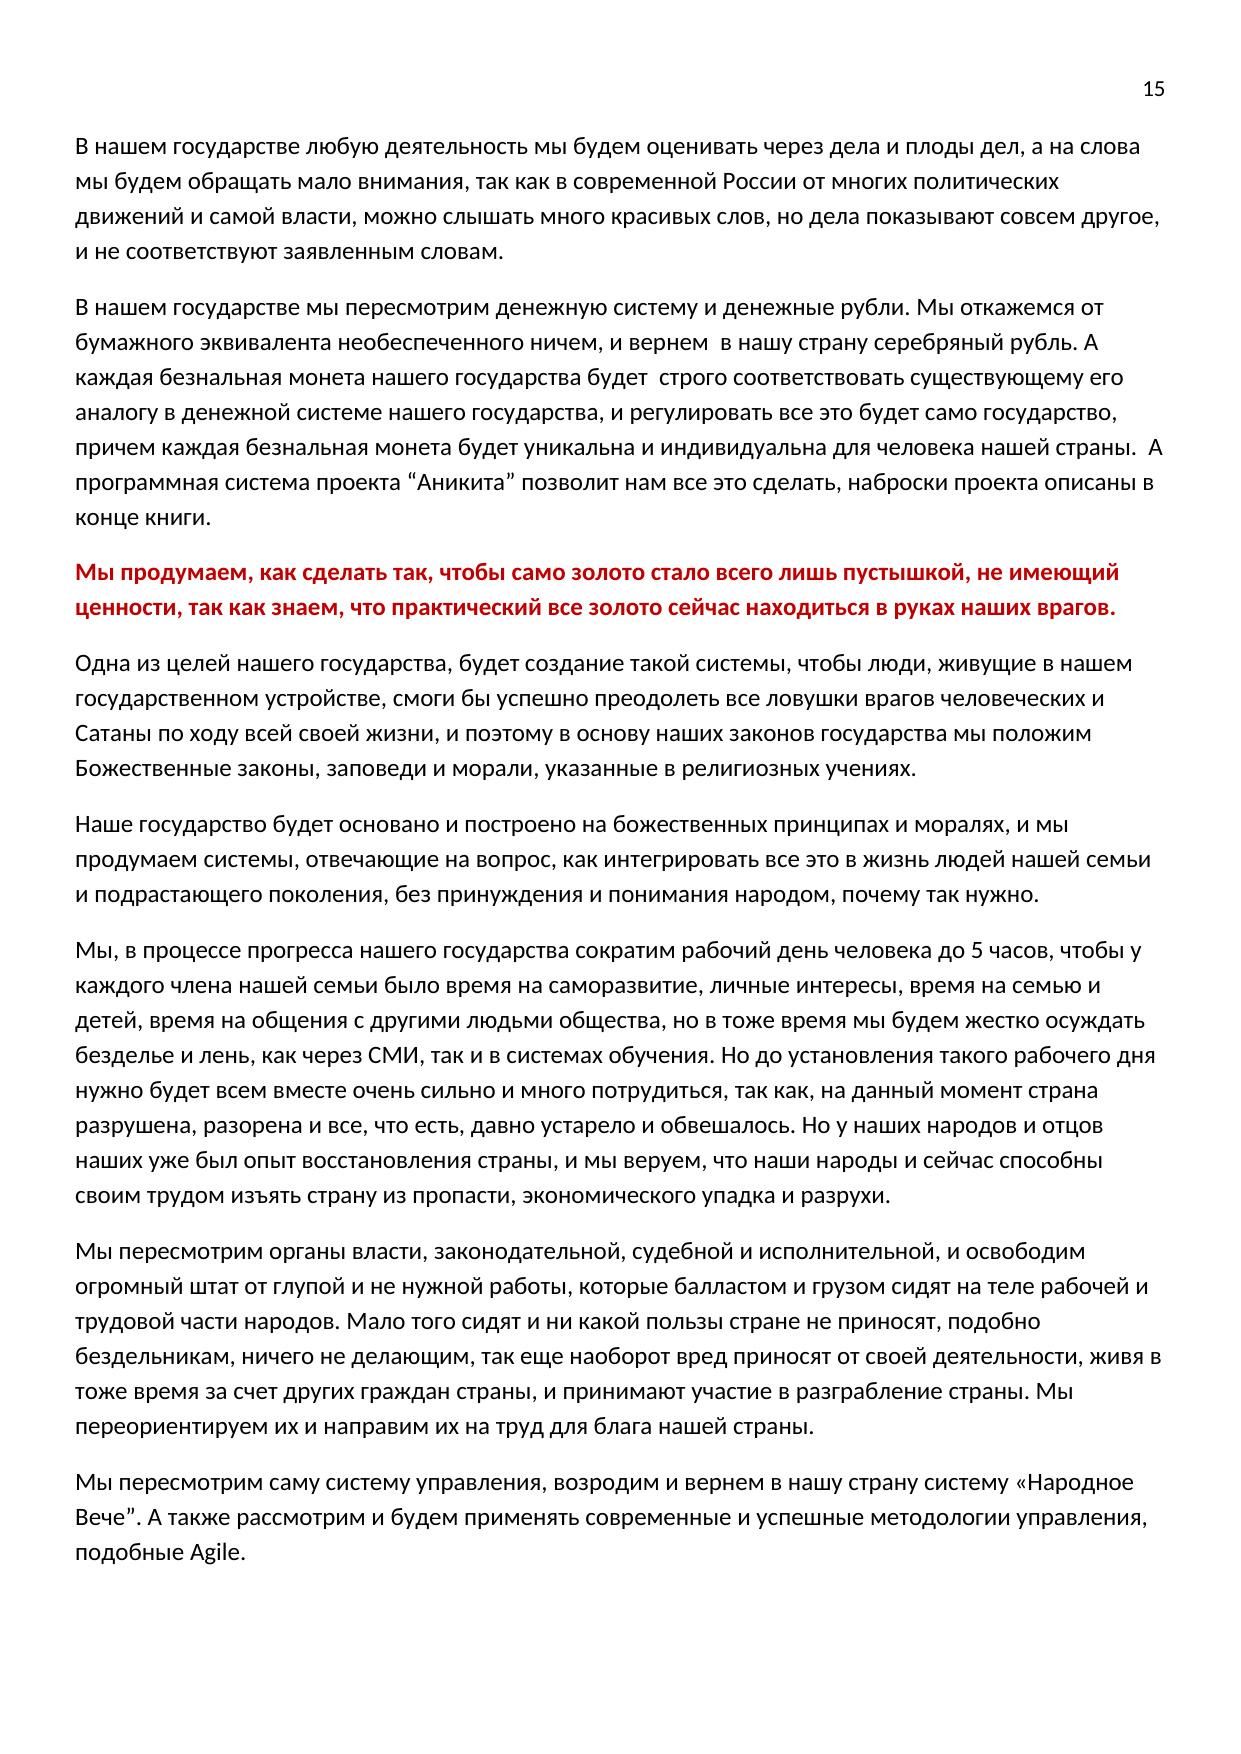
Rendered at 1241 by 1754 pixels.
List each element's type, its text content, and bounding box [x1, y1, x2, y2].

text В нашем государстве мы пересмотрим денежную систему и денежные рубли. Мы откажемся от бумажного эквивалента необеспеченного ничем, и вернем в нашу страну серебряный рубль. А каждая безнальная монета нашего государства будет строго соответствовать существующему его аналогу в денежной системе нашего государства, и регулировать все это будет само государство, причем каждая безнальная монета будет уникальна и индивидуальна для человека нашей страны. А программная система проекта “Аникита” позволит нам все это сделать, наброски проекта описаны в конце книги. [75, 291, 1165, 531]
text Мы пересмотрим органы власти, законодательной, судебной и исполнительной, и освободим огромный штат от глупой и не нужной работы, которые балластом и грузом сидят на теле рабочей и трудовой части народов. Мало того сидят и ни какой пользы стране не приносят, подобно бездельникам, ничего не делающим, так еще наоборот вред приносят от своей деятельности, живя в тоже время за счет других граждан страны, и принимают участие в разграбление страны. Мы переориентируем их и направим их на труд для блага нашей страны. [75, 1235, 1165, 1440]
text Мы пересмотрим саму систему управления, возродим и вернем в нашу страну систему «Народное Вече”. А также рассмотрим и будем применять современные и успешные методологии управления, подобные Agile. [75, 1466, 1165, 1566]
text Наше государство будет основано и построено на божественных принципах и моралях, и мы продумаем системы, отвечающие на вопрос, как интегрировать все это в жизнь людей нашей семьи и подрастающего поколения, без принуждения и понимания народом, почему так нужно. [75, 808, 1165, 909]
text В нашем государстве любую деятельность мы будем оценивать через дела и плоды дел, а на слова мы будем обращать мало внимания, так как в современной России от многих политических движений и самой власти, можно слышать много красивых слов, но дела показывают совсем другое, и не соответствуют заявленным словам. [75, 130, 1165, 265]
text Мы продумаем, как сделать так, чтобы само золото стало всего лишь пустышкой, не имеющий ценности, так как знаем, что практический все золото сейчас находиться в руках наших врагов. [75, 556, 1165, 622]
text Одна из целей нашего государства, будет создание такой системы, чтобы люди, живущие в нашем государственном устройстве, смоги бы успешно преодолеть все ловушки врагов человеческих и Сатаны по ходу всей своей жизни, и поэтому в основу наших законов государства мы положим Божественные законы, заповеди и морали, указанные в религиозных учениях. [75, 647, 1165, 783]
text Мы, в процессе прогресса нашего государства сократим рабочий день человека до 5 часов, чтобы у каждого члена нашей семьи было время на саморазвитие, личные интересы, время на семью и детей, время на общения с другими людьми общества, но в тоже время мы будем жестко осуждать безделье и лень, как через СМИ, так и в системах обучения. Но до установления такого рабочего дня нужно будет всем вместе очень сильно и много потрудиться, так как, на данный момент страна разрушена, разорена и все, что есть, давно устарело и обвешалось. Но у наших народов и отцов наших уже был опыт восстановления страны, и мы веруем, что наши народы и сейчас способны своим трудом изъять страну из пропасти, экономического упадка и разрухи. [75, 934, 1165, 1209]
